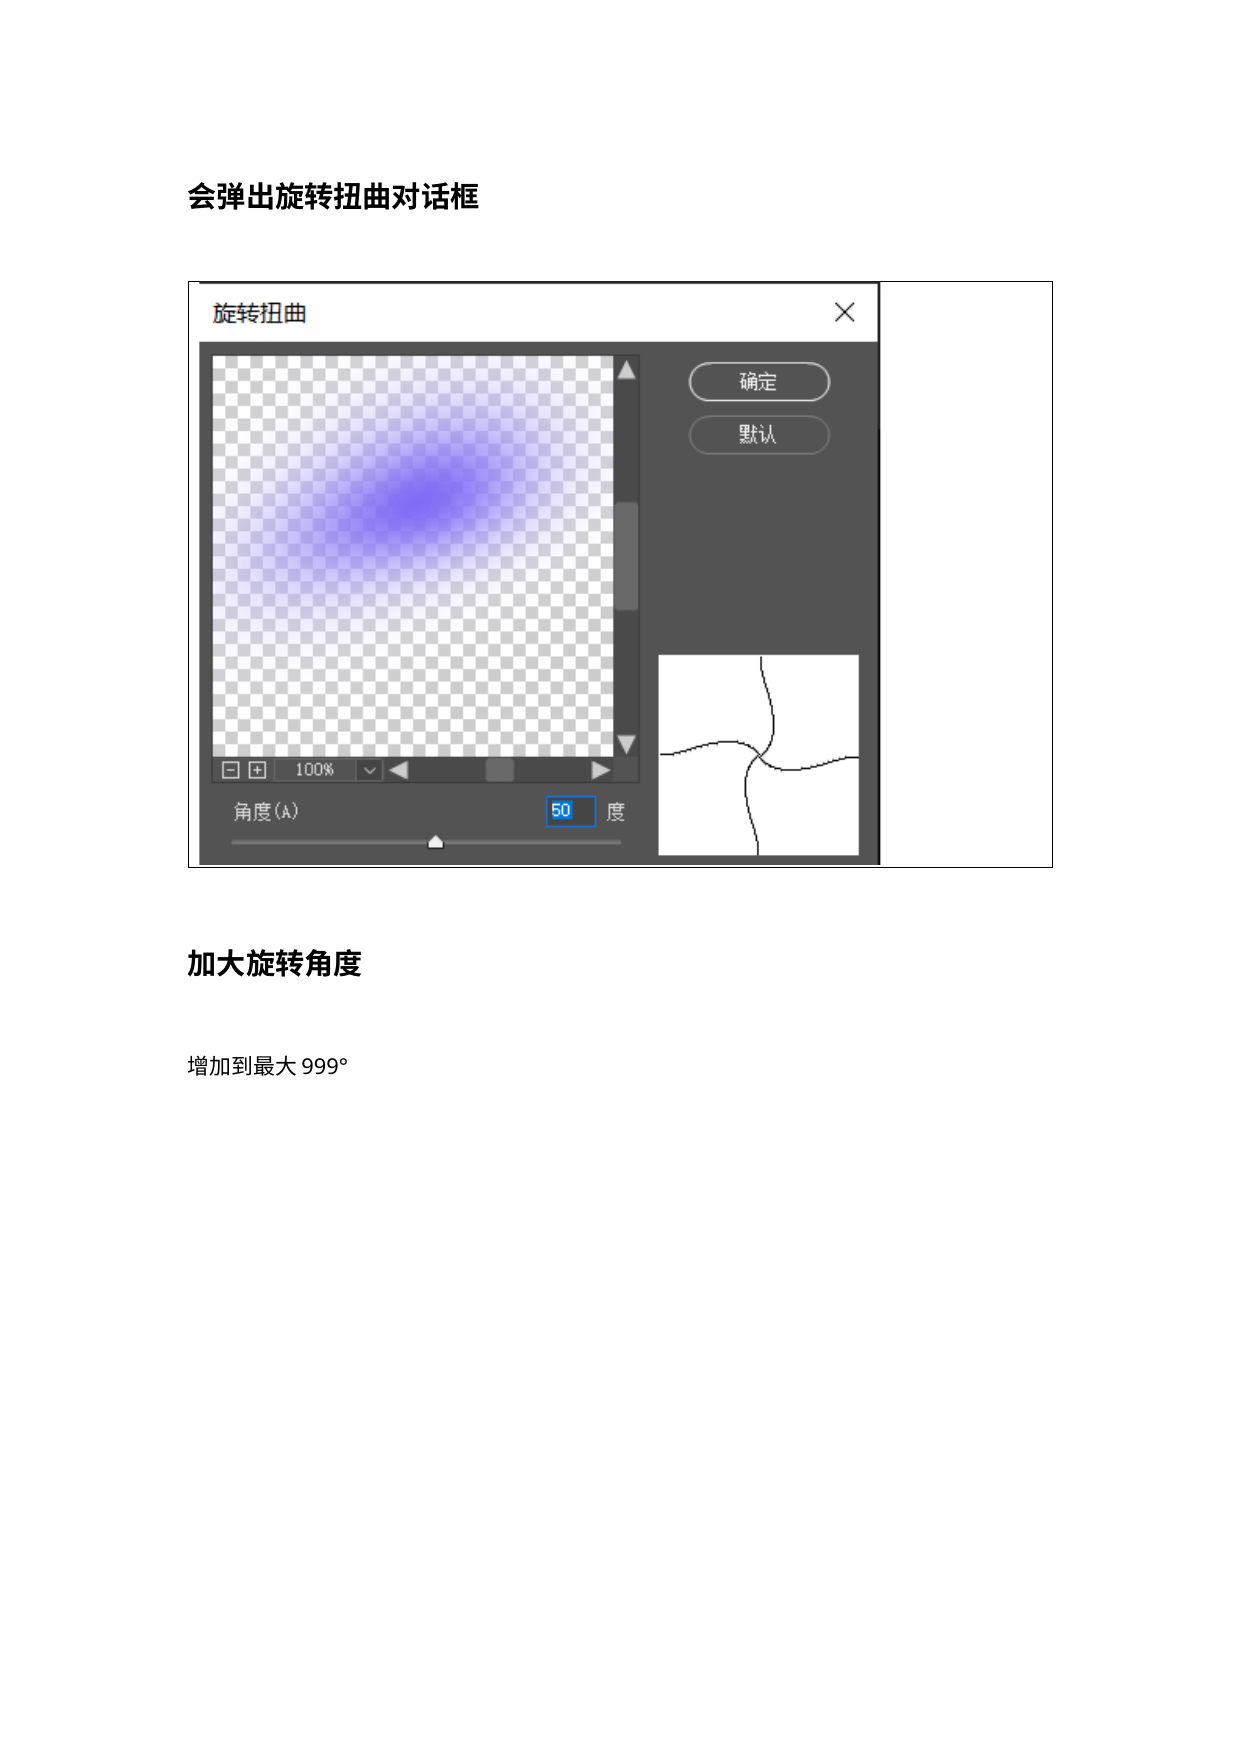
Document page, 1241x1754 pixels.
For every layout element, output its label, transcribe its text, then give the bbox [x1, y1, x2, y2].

subtitle 会弹出旋转扭曲对话框 [187, 162, 1053, 227]
subtitle 加大旋转角度 [187, 929, 1053, 994]
text 增加到最大999° [187, 1048, 1053, 1081]
picture [199, 281, 881, 865]
table_header [189, 282, 1052, 867]
